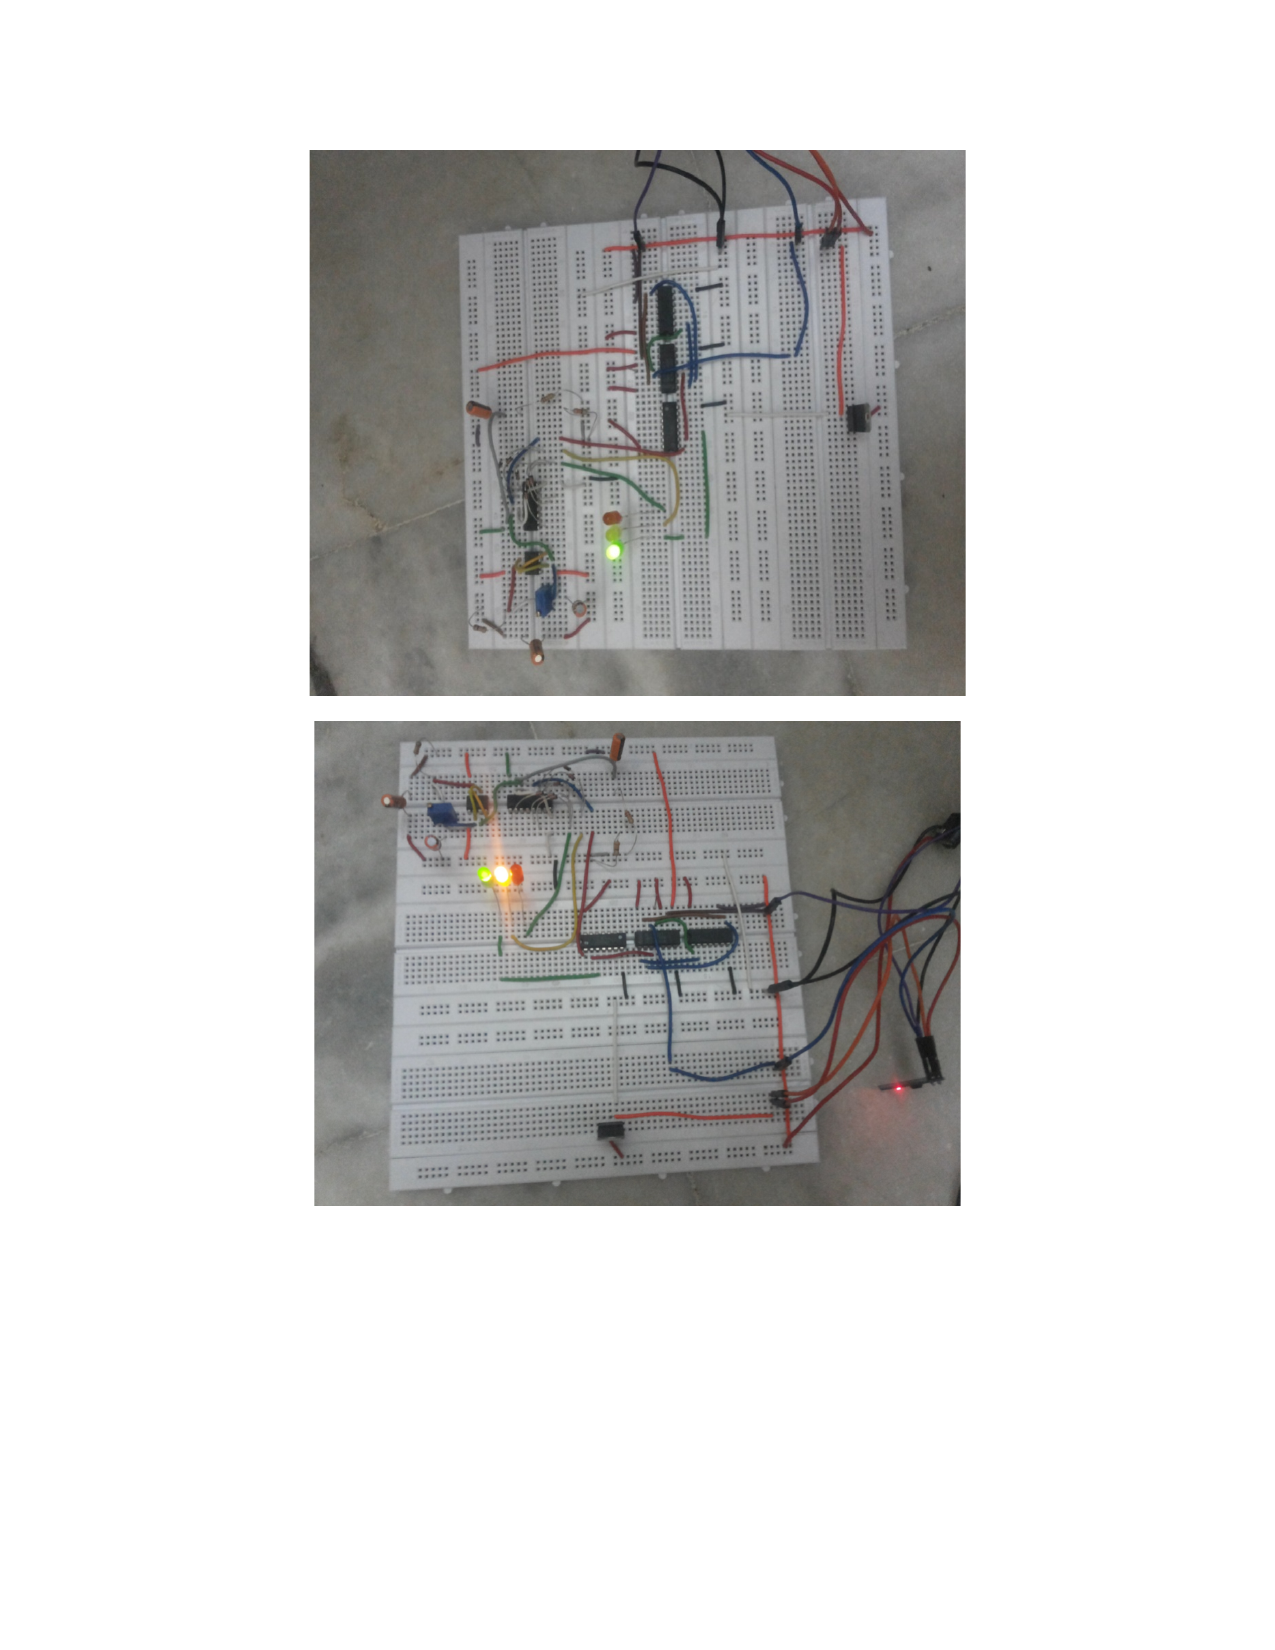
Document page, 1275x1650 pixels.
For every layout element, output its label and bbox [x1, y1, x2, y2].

picture [309, 150, 966, 696]
picture [314, 721, 961, 1206]
